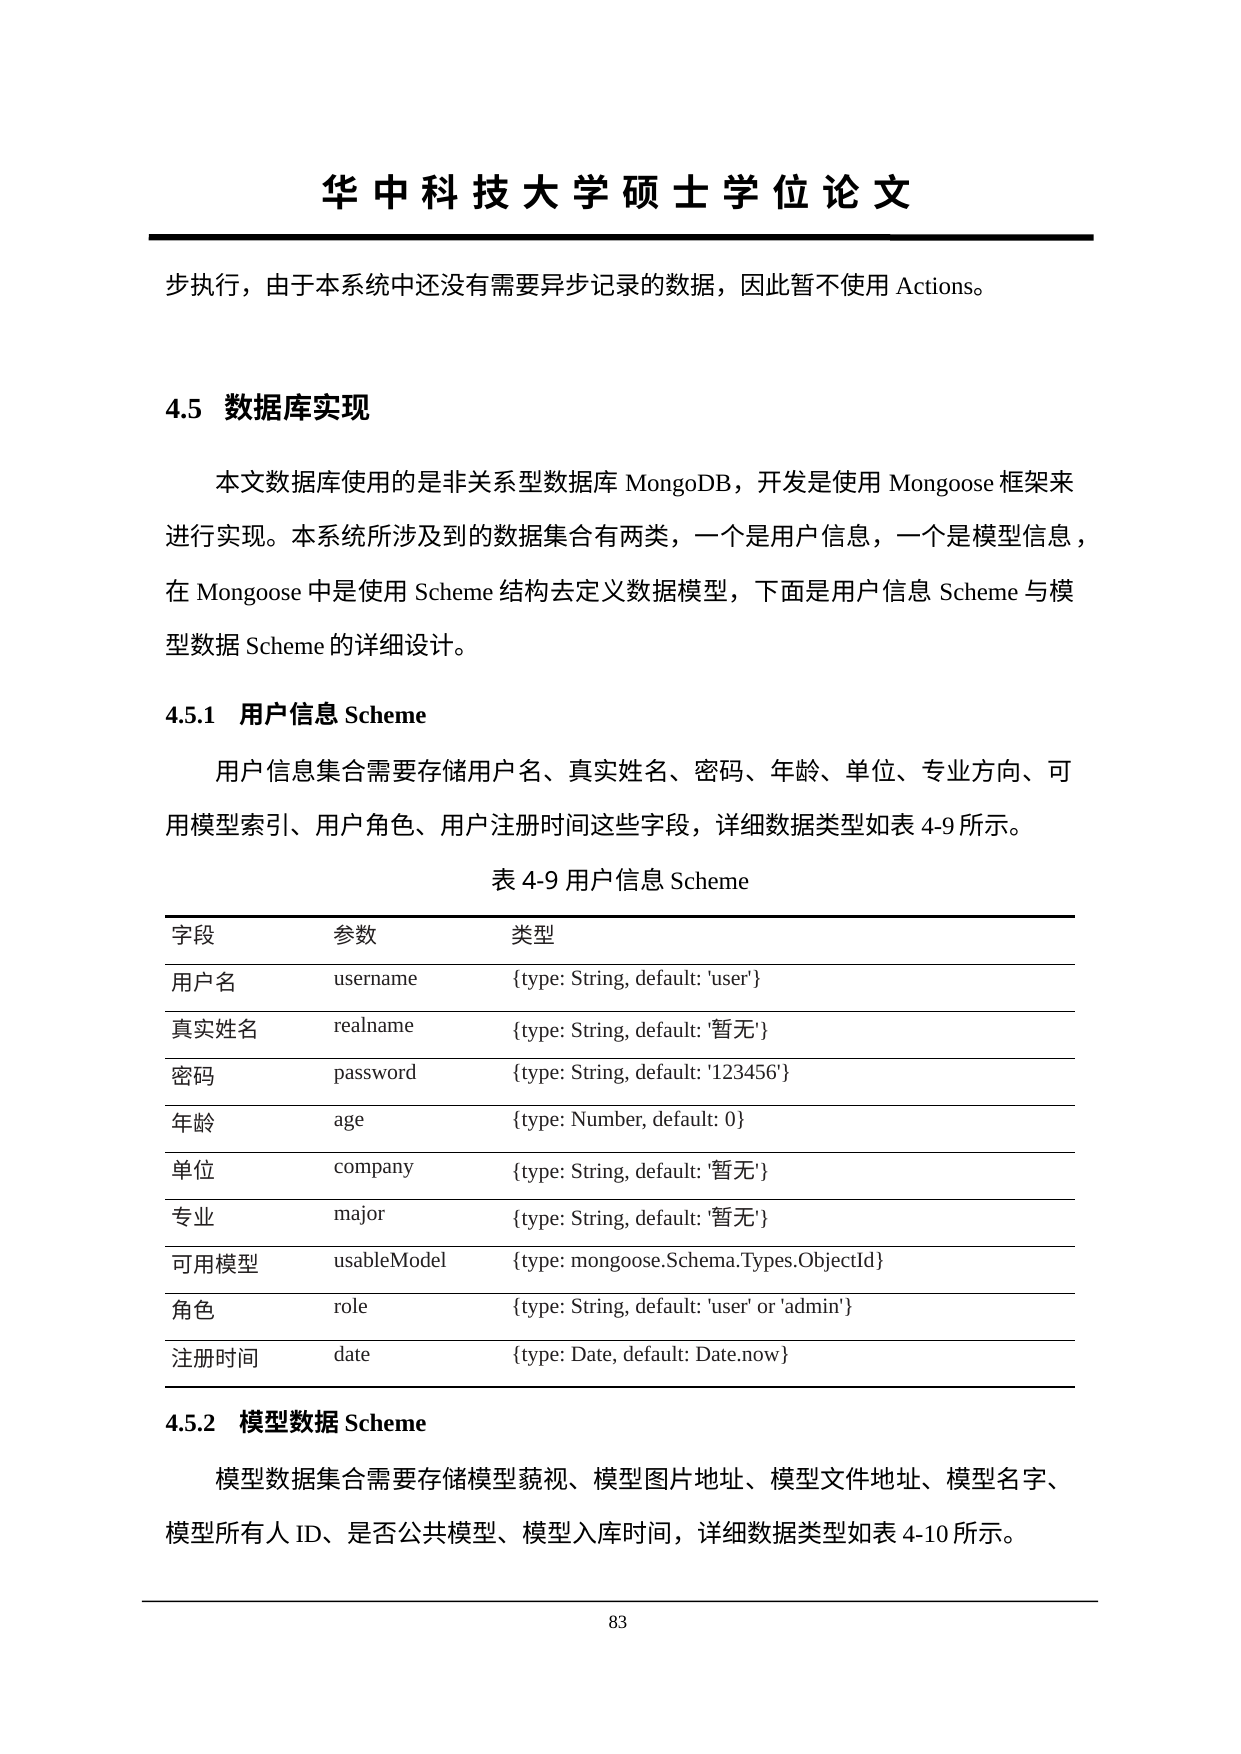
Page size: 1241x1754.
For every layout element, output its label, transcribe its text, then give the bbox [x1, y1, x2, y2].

table_cell 真实姓名 [165, 1012, 328, 1058]
table_cell 角色 [165, 1294, 328, 1339]
table_cell 专业 [165, 1200, 328, 1246]
table_cell username [328, 965, 505, 1011]
subtitle 用户信息Scheme [165, 694, 1075, 731]
table_cell company [328, 1153, 505, 1198]
table_cell {type: String, default: 'user'} [505, 965, 1075, 1011]
table_cell 用户名 [165, 965, 328, 1011]
subtitle 数据库实现 [165, 384, 1075, 426]
table_cell {type: String, default: 'user' or 'admin'} [505, 1294, 1075, 1339]
table_cell {type: mongoose.Schema.Types.ObjectId} [505, 1247, 1075, 1292]
table_header 字段 [165, 918, 328, 964]
table_cell role [328, 1294, 505, 1339]
table_cell {type: String, default: '暂无'} [505, 1012, 1075, 1058]
table_cell 可用模型 [165, 1247, 328, 1292]
table_cell usableModel [328, 1247, 505, 1292]
table_cell 密码 [165, 1059, 328, 1104]
table_cell {type: String, default: '暂无'} [505, 1153, 1075, 1198]
table_cell date [328, 1341, 505, 1386]
subtitle 模型数据Scheme [165, 1402, 1075, 1438]
table_cell {type: String, default: '123456'} [505, 1059, 1075, 1104]
table_cell age [328, 1106, 505, 1152]
text 本文数据库使用的是非关系型数据库MongoDB，开发是使用Mongoose框架来进行实现。本系统所涉及到的数据集合有两类，一个是用户信息，一个是模型信息，在Mongoose中是使用Scheme结构去定义数据模型，下面是用户信息Scheme与模型数据Scheme的详细设计。 [165, 462, 1075, 662]
table_header 参数 [328, 918, 505, 964]
table_header 类型 [505, 918, 1075, 964]
table_cell {type: Date, default: Date.now} [505, 1341, 1075, 1386]
table_cell 年龄 [165, 1106, 328, 1152]
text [165, 266, 1075, 302]
table_cell 注册时间 [165, 1341, 328, 1386]
table_cell {type: Number, default: 0} [505, 1106, 1075, 1152]
table_cell realname [328, 1012, 505, 1058]
table_cell major [328, 1200, 505, 1246]
table_cell password [328, 1059, 505, 1104]
table_cell {type: String, default: '暂无'} [505, 1200, 1075, 1246]
table_cell 单位 [165, 1153, 328, 1198]
